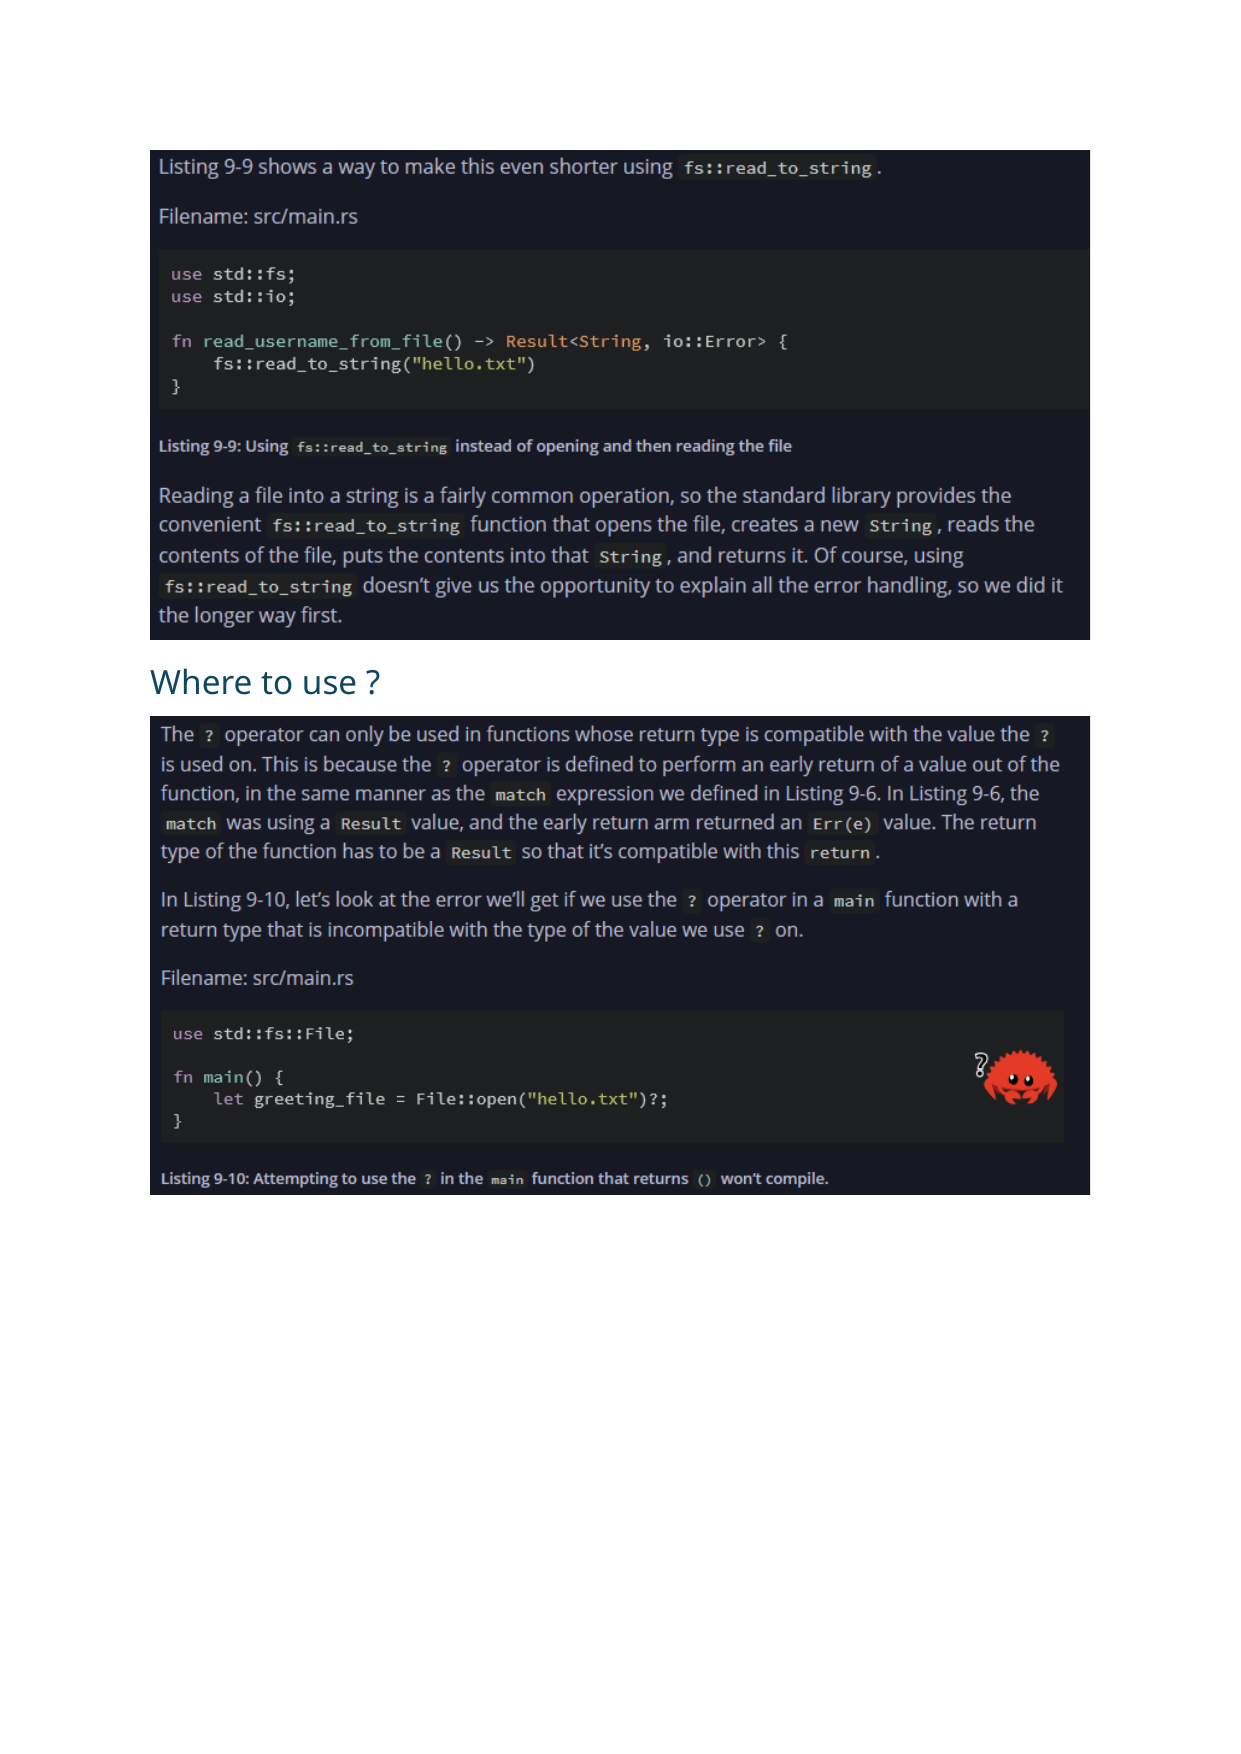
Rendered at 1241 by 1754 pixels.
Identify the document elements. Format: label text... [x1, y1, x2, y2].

picture [150, 150, 1091, 640]
picture [150, 716, 1091, 1195]
subtitle Where to use ? [150, 659, 1090, 704]
